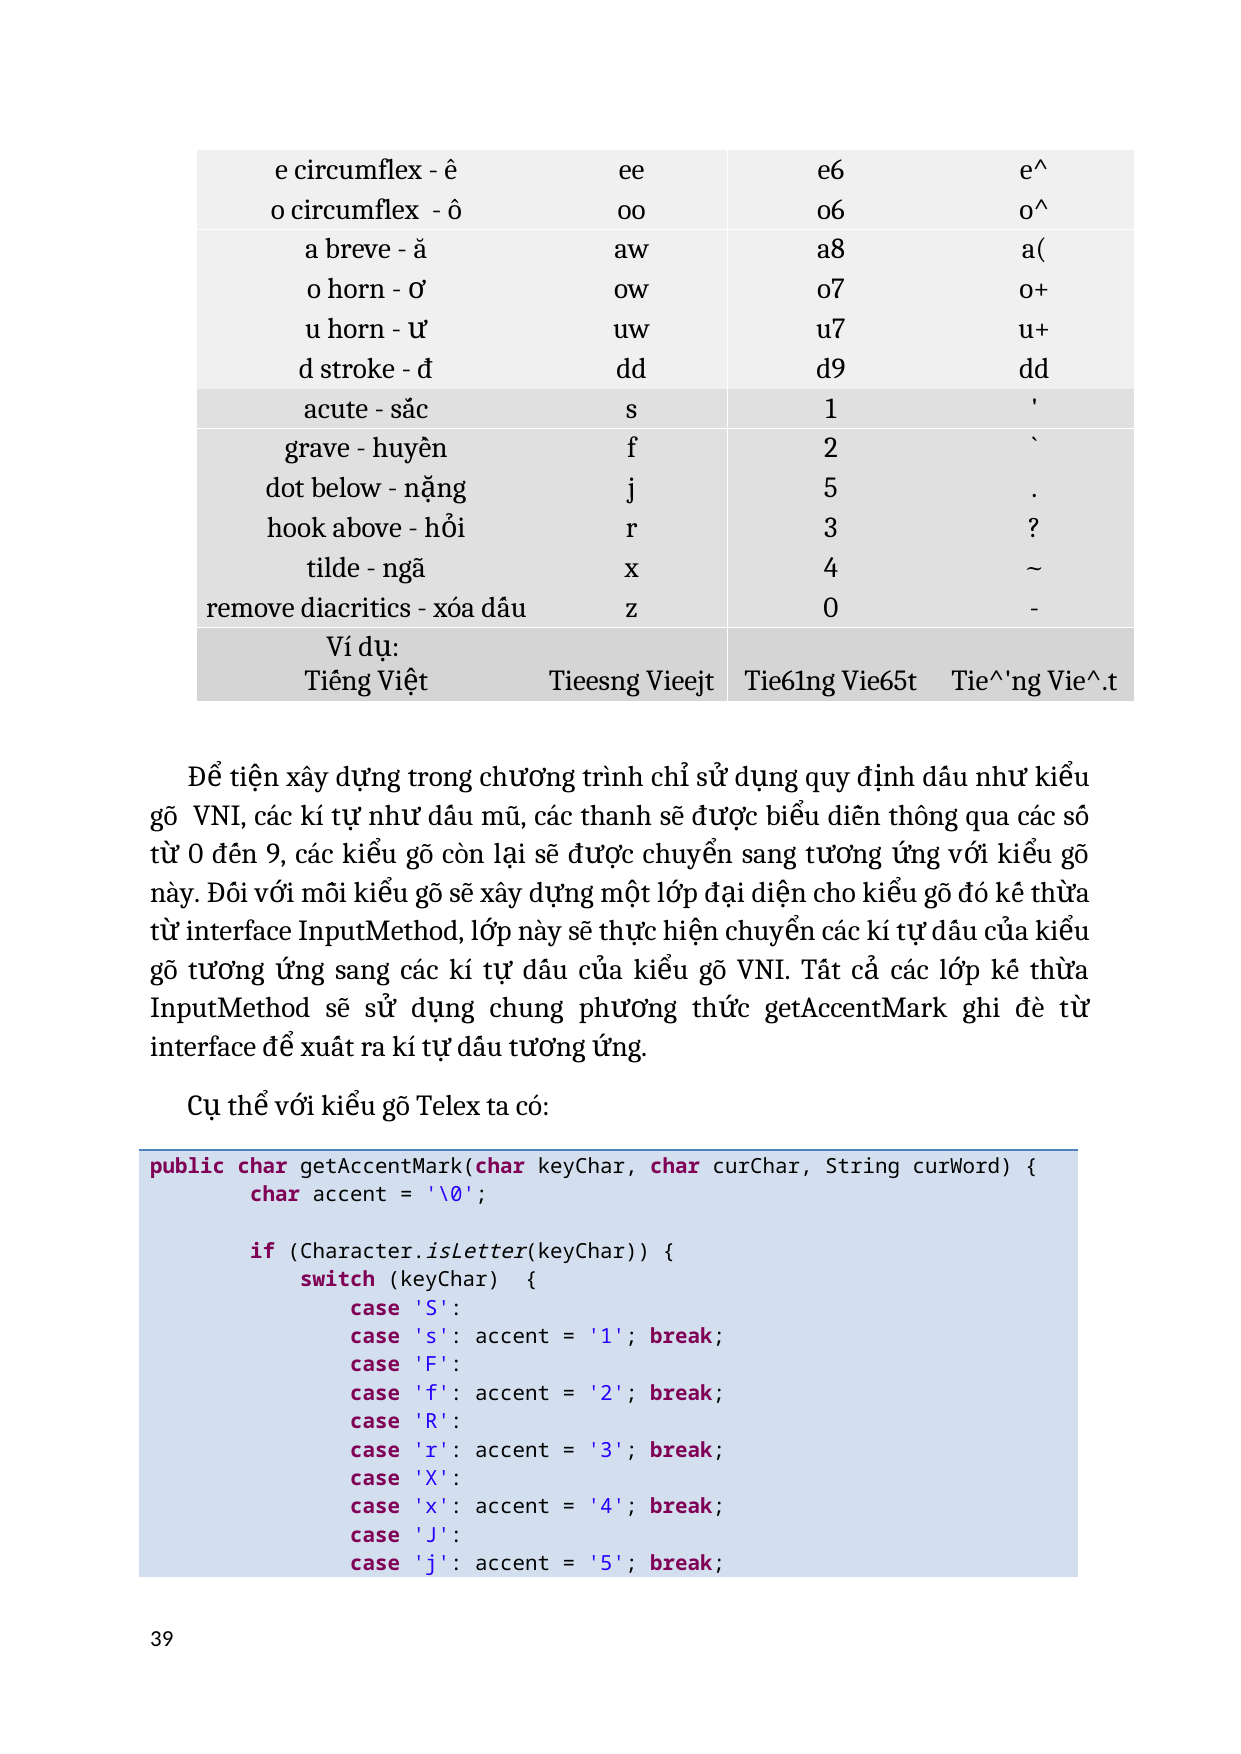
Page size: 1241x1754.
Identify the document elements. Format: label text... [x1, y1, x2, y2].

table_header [139, 1151, 1078, 1577]
table_cell Tie^'ng Vie^.t [934, 628, 1134, 701]
table_cell ? [934, 508, 1134, 548]
table_cell d9 [728, 349, 934, 389]
table_cell r [535, 508, 727, 548]
table_cell 1 [728, 389, 934, 428]
table_cell o+ [934, 269, 1134, 309]
table_cell dd [934, 349, 1134, 389]
table_cell u7 [728, 309, 934, 349]
table_cell Ví dụ: Tiếng Việt [197, 628, 535, 701]
table_cell hook above - hỏi [197, 508, 535, 548]
table_cell 2 [728, 429, 934, 468]
table_cell . [934, 468, 1134, 508]
table_cell uw [535, 309, 727, 349]
table_cell 0 [728, 588, 934, 627]
table_cell e circumflex - ê [197, 150, 535, 190]
table_cell grave - huyền [197, 429, 535, 468]
table_cell dd [535, 349, 727, 389]
table_cell j [535, 468, 727, 508]
table_cell u+ [934, 309, 1134, 349]
table_cell 4 [728, 548, 934, 588]
table_cell ee [535, 150, 727, 190]
table_cell tilde - ngã [197, 548, 535, 588]
table_cell f [535, 429, 727, 468]
table_cell Tieesng Vieejt [535, 628, 727, 701]
table_cell o horn - ơ [197, 269, 535, 309]
table_cell e^ [934, 150, 1134, 190]
table_cell aw [535, 230, 727, 269]
table_cell ' [934, 389, 1134, 428]
table_cell ` [934, 429, 1134, 468]
table_cell acute - sắc [197, 389, 535, 428]
table_cell s [535, 389, 727, 428]
table_cell ow [535, 269, 727, 309]
table_cell - [934, 588, 1134, 627]
table_cell ~ [934, 548, 1134, 588]
table_cell a( [934, 230, 1134, 269]
table_cell e6 [728, 150, 934, 190]
text Để tiện xây dựng trong chương trình chỉ sử dụng quy định dấu như kiểu gõ VNI, các kí tự như dấu mũ, các thanh sẽ được biểu diễn thông qua các số từ 0 đến 9, các kiểu gõ còn lại sẽ được chuyển sang tương ứng với kiểu gõ này. Đối với mỗi kiểu gõ sẽ xây dựng một lớp đại diện cho kiểu gõ đó kế thừa từ interface InputMethod, lớp này sẽ thực hiện chuyển các kí tự dấu của kiểu gõ tương ứng sang các kí tự dấu của kiểu gõ VNI. Tất cả các lớp kế thừa InputMethod sẽ sử dụng chung phương thức getAccentMark ghi đè từ interface để xuất ra kí tự dấu tương ứng. [150, 760, 1090, 1063]
table_cell remove diacritics - xóa dấu [197, 588, 535, 627]
table_cell o6 [728, 190, 934, 229]
table_cell 5 [728, 468, 934, 508]
table_cell 3 [728, 508, 934, 548]
table_cell z [535, 588, 727, 627]
table_cell d stroke - đ [197, 349, 535, 389]
table_cell o7 [728, 269, 934, 309]
text Cụ thể với kiểu gõ Telex ta có: [150, 1089, 1090, 1123]
table_cell dot below - nặng [197, 468, 535, 508]
table_cell u horn - ư [197, 309, 535, 349]
table_cell x [535, 548, 727, 588]
table_cell oo [535, 190, 727, 229]
table_cell o circumflex - ô [197, 190, 535, 229]
table_cell a8 [728, 230, 934, 269]
table_cell Tie61ng Vie65t [728, 628, 934, 701]
table_cell o^ [934, 190, 1134, 229]
table_cell a breve - ă [197, 230, 535, 269]
